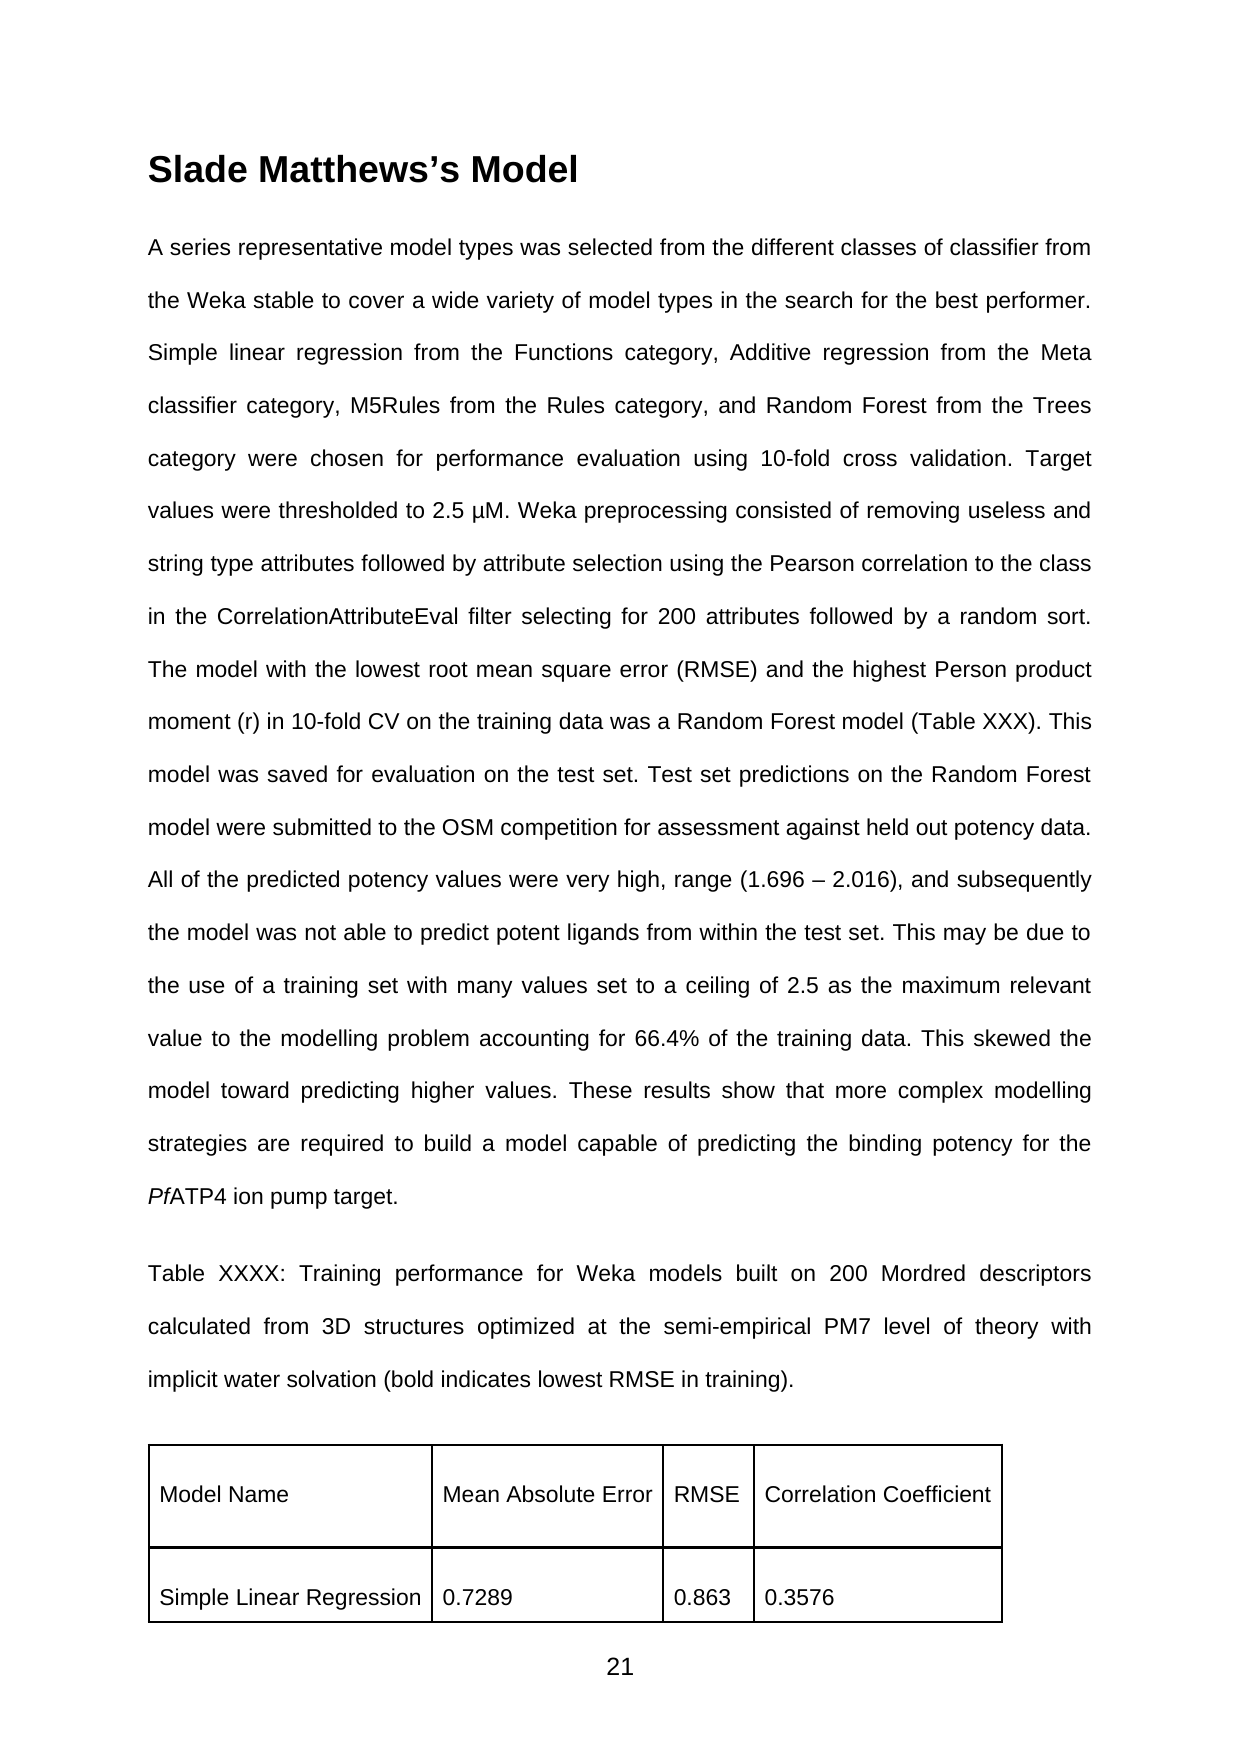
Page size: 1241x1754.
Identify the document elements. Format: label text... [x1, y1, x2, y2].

text Table XXXX: Training performance for Weka models built on 200 Mordred descriptors calculated from 3D structures optimized at the semi-empirical PM7 level of theory with implicit water solvation (bold indicates lowest RMSE in training). [148, 1260, 1093, 1392]
table_cell Simple Linear Regression [150, 1549, 431, 1621]
table_cell 0.7289 [433, 1549, 662, 1621]
table_header RMSE [664, 1446, 753, 1546]
table_header Correlation Coefficient [755, 1446, 1001, 1546]
text A series representative model types was selected from the different classes of classifier from the Weka stable to cover a wide variety of model types in the search for the best performer. Simple linear regression from the Functions category, Additive regression from the Meta classifier category, M5Rules from the Rules category, and Random Forest from the Trees category were chosen for performance evaluation using 10-fold cross validation. Target values were thresholded to 2.5 µM. Weka preprocessing consisted of removing useless and string type attributes followed by attribute selection using the Pearson correlation to the class in the CorrelationAttributeEval filter selecting for 200 attributes followed by a random sort. The model with the lowest root mean square error (RMSE) and the highest Person product moment (r) in 10-fold CV on the training data was a Random Forest model (Table XXX). This model was saved for evaluation on the test set. Test set predictions on the Random Forest model were submitted to the OSM competition for assessment against held out potency data. All of the predicted potency values were very high, range (1.696 – 2.016), and subsequently the model was not able to predict potent ligands from within the test set. This may be due to the use of a training set with many values set to a ceiling of 2.5 as the maximum relevant value to the modelling problem accounting for 66.4% of the training data. This skewed the model toward predicting higher values. These results show that more complex modelling strategies are required to build a model capable of predicting the binding potency for the PfATP4 ion pump target. [148, 234, 1093, 1209]
table_cell 0.863 [664, 1549, 753, 1621]
table_header Model Name [150, 1446, 431, 1546]
table_cell 0.3576 [755, 1549, 1001, 1621]
subtitle Slade Matthews’s Model [148, 148, 1093, 191]
table_header Mean Absolute Error [433, 1446, 662, 1546]
